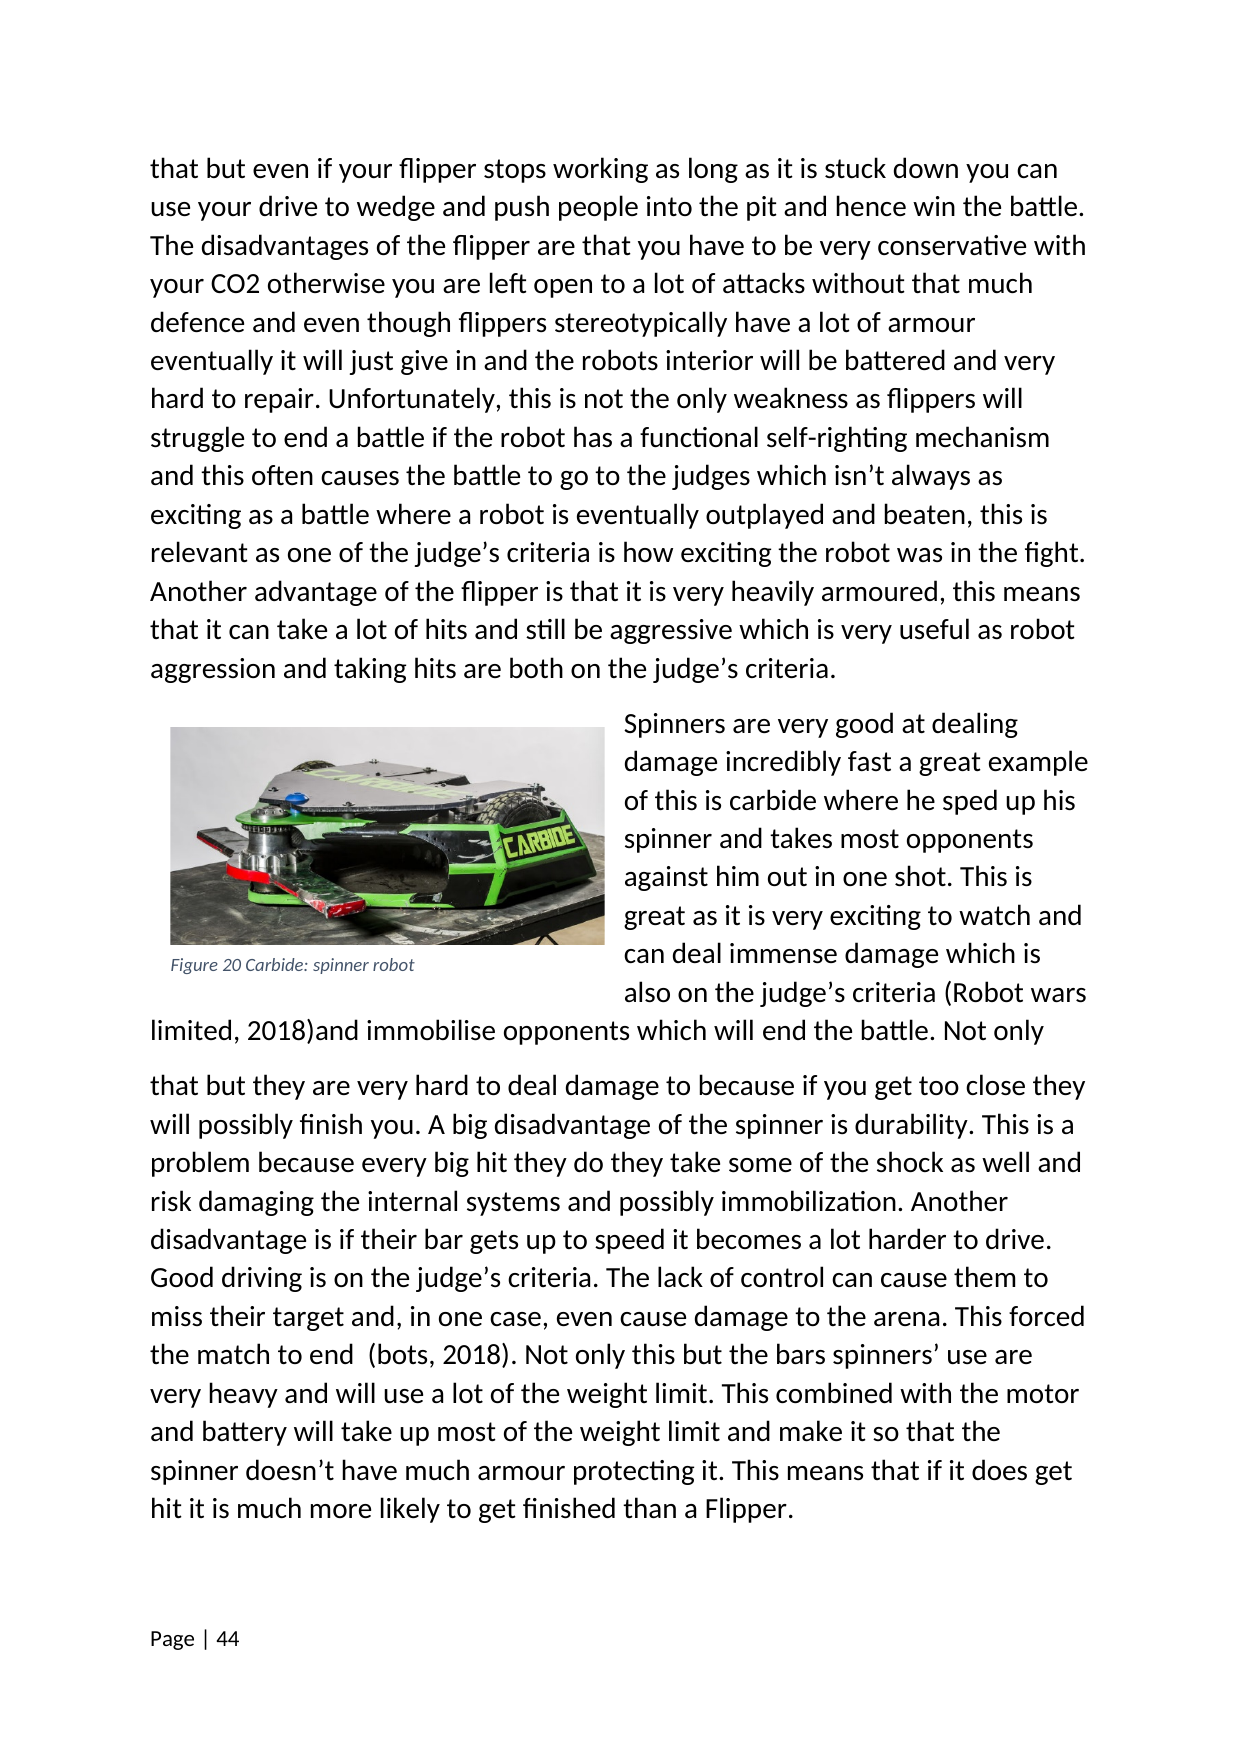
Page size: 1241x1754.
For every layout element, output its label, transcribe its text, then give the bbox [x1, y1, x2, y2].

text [150, 150, 1090, 685]
picture [170, 727, 605, 945]
text that but they are very hard to deal damage to because if you get too close they will possibly finish you. A big disadvantage of the spinner is durability. This is a problem because every big hit they do they take some of the shock as well and risk damaging the internal systems and possibly immobilization. Another disadvantage is if their bar gets up to speed it becomes a lot harder to drive. Good driving is on the judge’s criteria. The lack of control can cause them to miss their target and, in one case, even cause damage to the arena. This forced the match to end . Not only this but the bars spinners’ use are very heavy and will use a lot of the weight limit. This combined with the motor and battery will take up most of the weight limit and make it so that the spinner doesn’t have much armour protecting it. This means that if it does get hit it is much more likely to get finished than a Flipper. [150, 1067, 1090, 1526]
